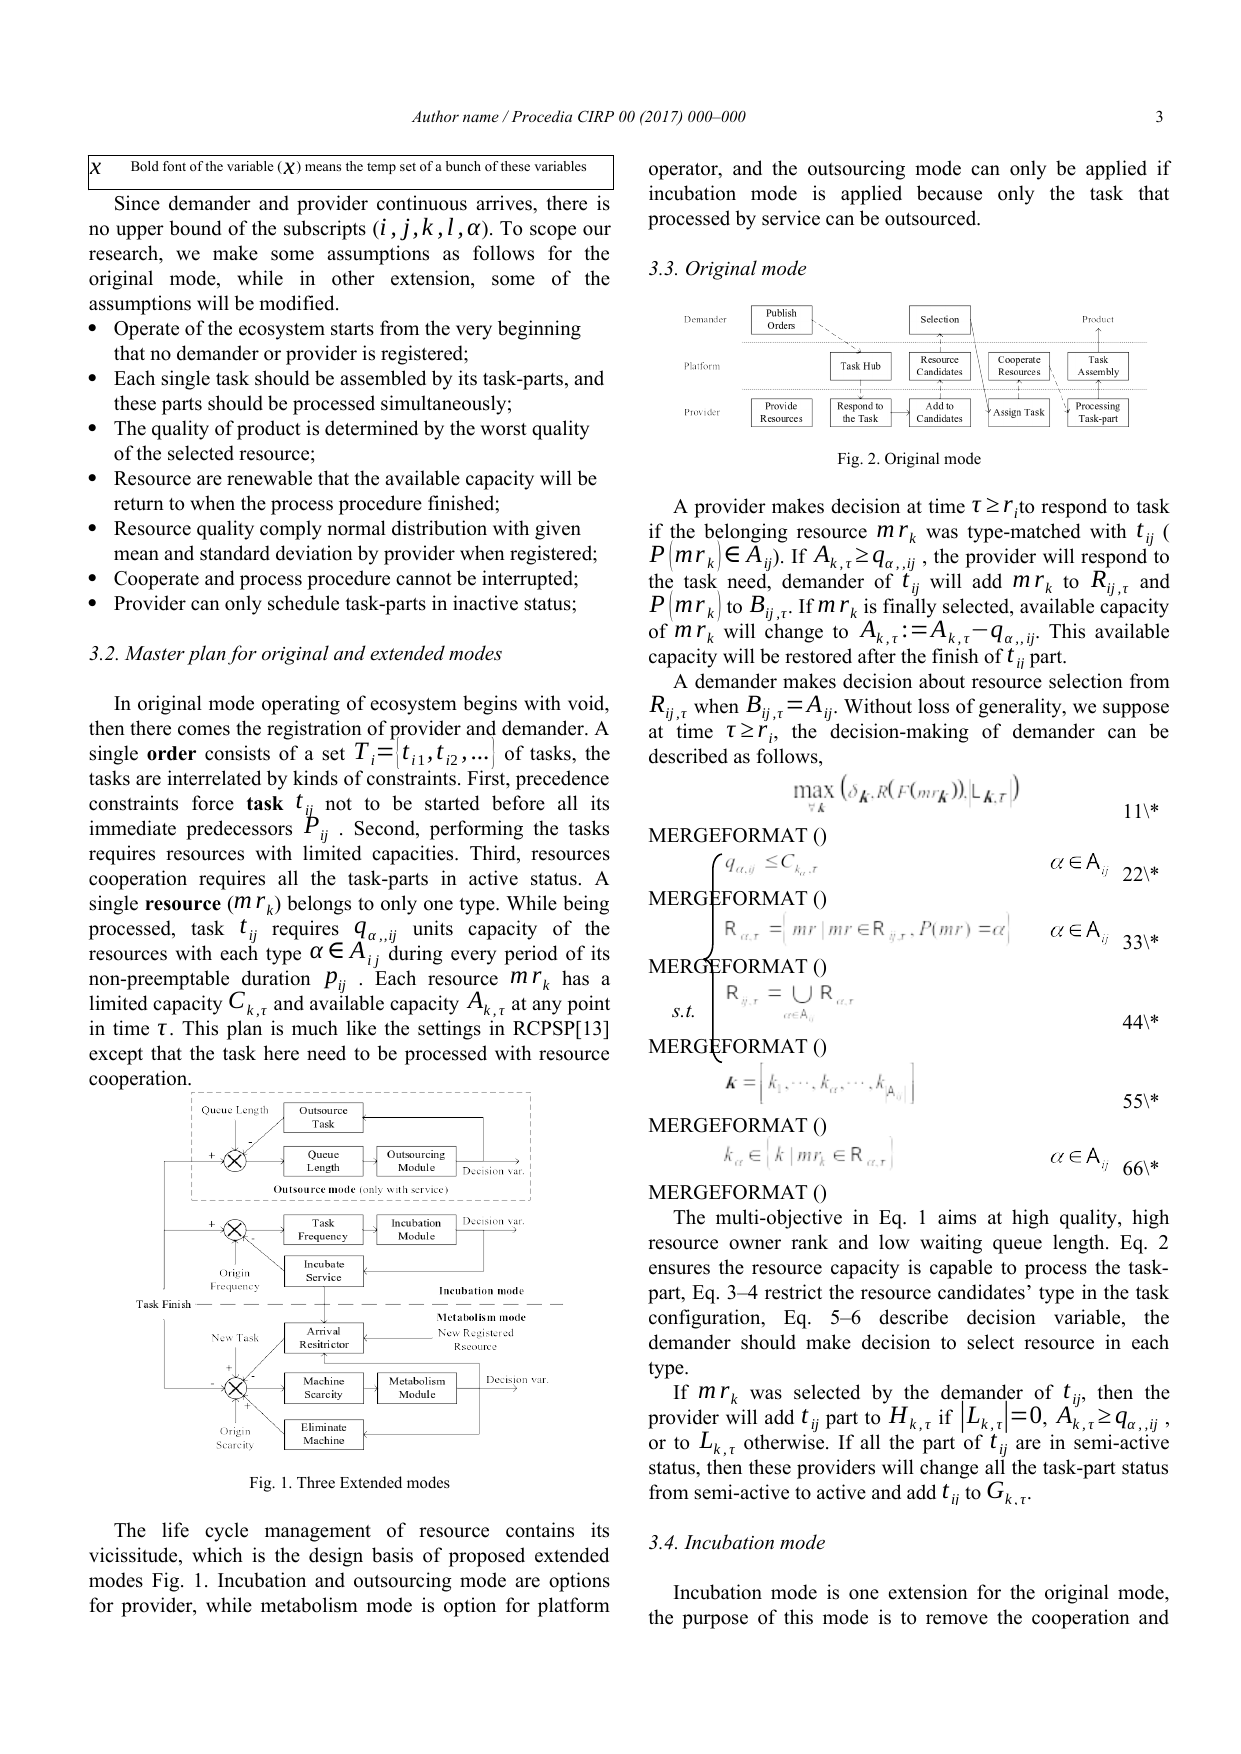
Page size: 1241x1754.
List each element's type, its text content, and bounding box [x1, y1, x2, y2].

text A provider makes decision at time to respond to task if the belonging resource was type-matched with (). If , the provider will respond to the task need, demander of will add to and to . If is finally selected, available capacity of will change to . This available capacity will be restored after the finish of part. [648, 493, 1170, 668]
text If was selected by the demander of , then the provider will add part to if , , or to otherwise. If all the part of are in semi-active status, then these providers will change all the task-part status from semi-active to active and add to . [648, 1379, 1170, 1504]
list Provider can only schedule task-parts in inactive status; [89, 590, 611, 615]
list Each single task should be assembled by its task-parts, and these parts should be processed simultaneously; [89, 365, 611, 415]
text The life cycle management of resource contains its vicissitude, which is the design basis of proposed extended modes Fig. 1. Incubation and outsourcing mode are options for provider, while metabolism mode is option for platform operator, and the outsourcing mode can only be applied if incubation mode is applied because only the task that processed by service can be outsourced. [89, 1518, 611, 1618]
text The multi-objective in Eq. 1 aims at high quality, high resource owner rank and low waiting queue length. Eq. 2 ensures the resource capacity is capable to process the task-part, Eq. 3–4 restrict the resource candidates’ type in the task configuration, Eq. 5–6 describe decision variable, the demander should make decision to select resource in each type. [648, 1204, 1170, 1379]
text Master plan for original and extended modes [89, 640, 611, 665]
list Cooperate and process procedure cannot be interrupted; [89, 565, 611, 590]
list Resource quality comply normal distribution with given mean and standard deviation by provider when registered; [89, 515, 611, 565]
text Original mode [648, 255, 1170, 280]
text A demander makes decision about resource selection from when . Without loss of generality, we suppose at time , the decision-making of demander can be described as follows, [648, 668, 1170, 768]
list Resource are renewable that the available capacity will be return to when the process procedure finished; [89, 465, 611, 515]
text Since demander and provider continuous arrives, there is no upper bound of the subscripts (). To scope our research, we make some assumptions as follows for the original mode, while in other extension, some of the assumptions will be modified. [89, 190, 611, 315]
text Bold font of the variable () means the temp set of a bunch of these variables [89, 156, 613, 189]
list The quality of product is determined by the worst quality of the selected resource; [89, 415, 611, 465]
text In original mode operating of ecosystem begins with void, then there comes the registration of provider and demander. A single order consists of a set of tasks, the tasks are interrelated by kinds of constraints. First, precedence constraints force task not to be started before all its immediate predecessors . Second, performing the tasks requires resources with limited capacities. Third, resources cooperation requires all the task-parts in active status. A single resource () belongs to only one type. While being processed, task requires units capacity of the resources with each type during every period of its non-preemptable duration . Each resource has a limited capacity and available capacity at any point in time . This plan is much like the settings in RCPSP[13] except that the task here need to be processed with resource cooperation. [89, 690, 611, 1090]
text Fig. 2. Original mode [648, 448, 1170, 468]
text Incubation mode [648, 1529, 1170, 1554]
text Fig. 1. Three Extended modes [89, 1472, 611, 1493]
list Operate of the ecosystem starts from the very beginning that no demander or provider is registered; [89, 315, 611, 365]
text The life cycle management of resource contains its vicissitude, which is the design basis of proposed extended modes Fig. 1. Incubation and outsourcing mode are options for provider, while metabolism mode is option for platform operator, and the outsourcing mode can only be applied if incubation mode is applied because only the task that processed by service can be outsourced. [648, 155, 1170, 230]
